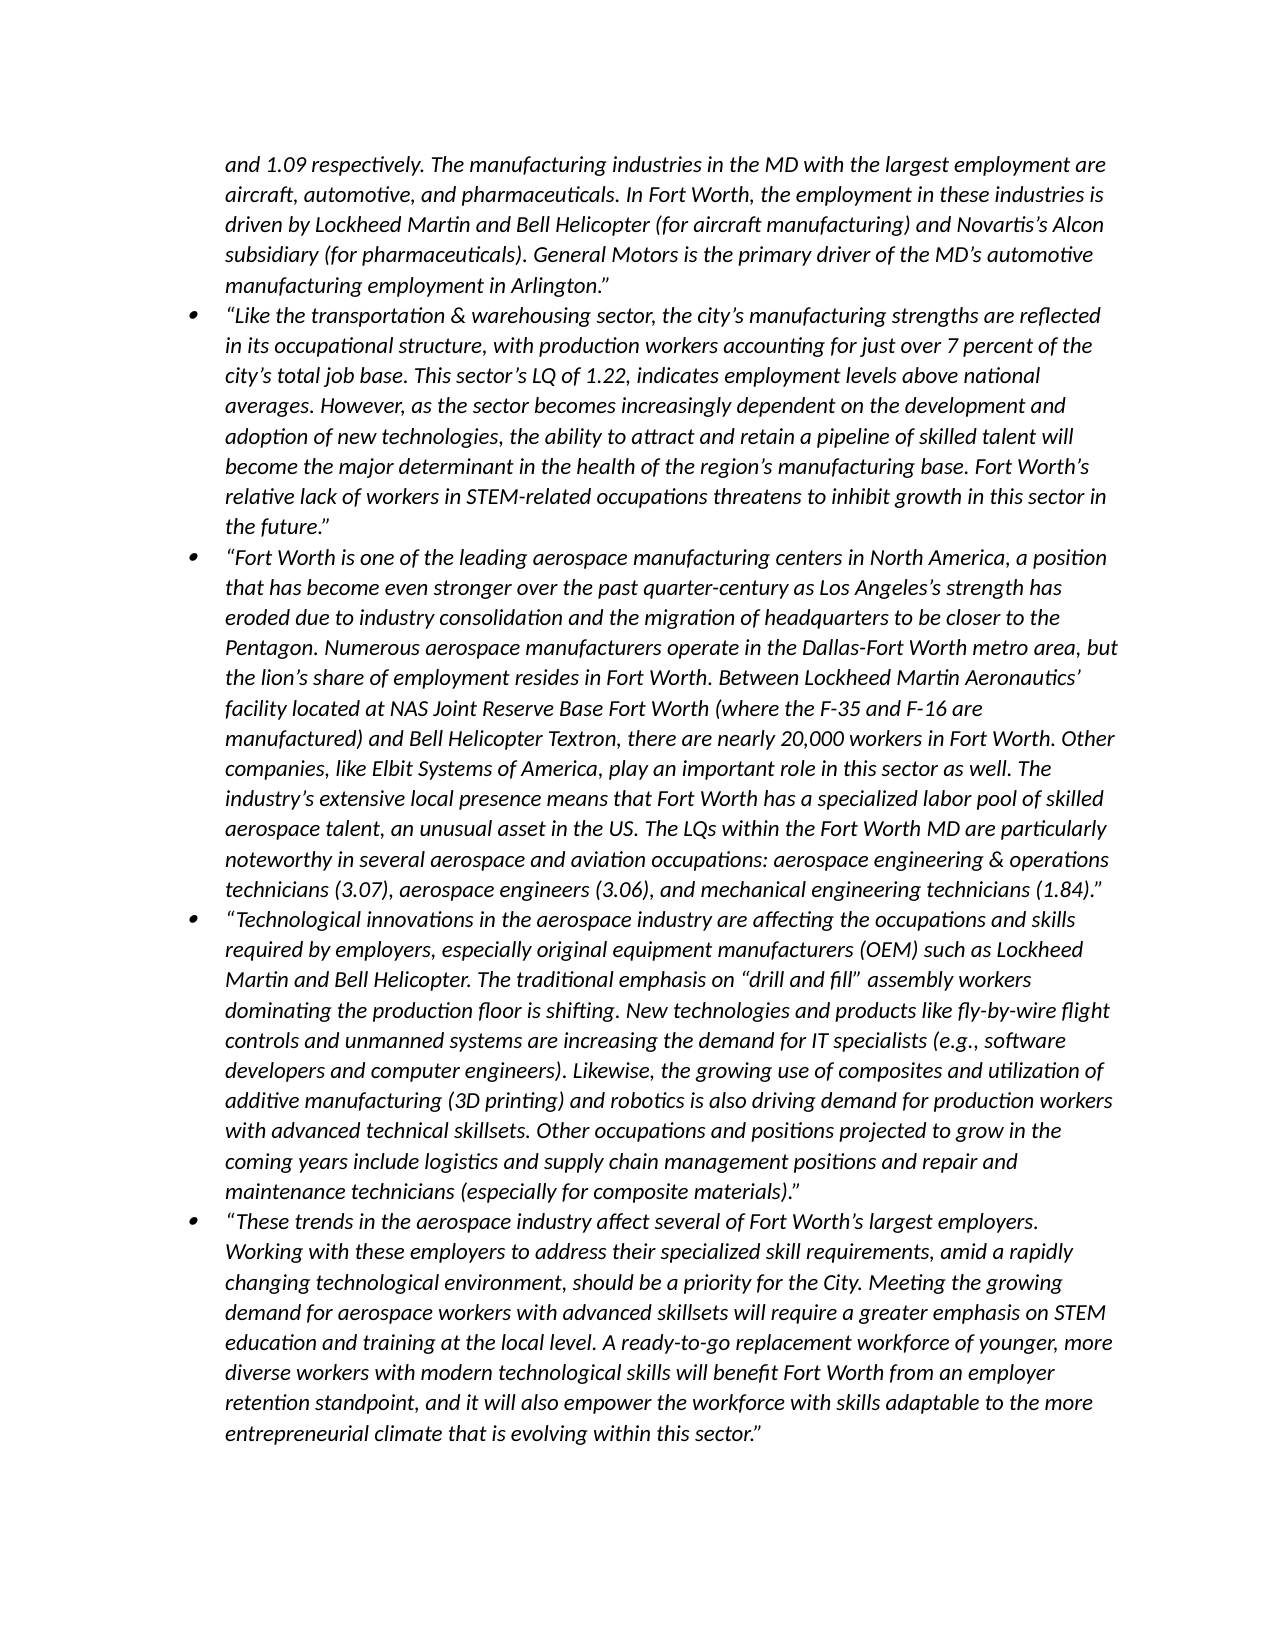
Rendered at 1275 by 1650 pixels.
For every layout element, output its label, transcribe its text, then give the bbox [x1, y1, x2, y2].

list “Fort Worth is one of the leading aerospace manufacturing centers in North America, a position that has become even stronger over the past quarter-century as Los Angeles’s strength has eroded due to industry consolidation and the migration of headquarters to be closer to the Pentagon. Numerous aerospace manufacturers operate in the Dallas-Fort Worth metro area, but the lion’s share of employment resides in Fort Worth. Between Lockheed Martin Aeronautics’ facility located at NAS Joint Reserve Base Fort Worth (where the F-35 and F-16 are manufactured) and Bell Helicopter Textron, there are nearly 20,000 workers in Fort Worth. Other companies, like Elbit Systems of America, play an important role in this sector as well. The industry’s extensive local presence means that Fort Worth has a specialized labor pool of skilled aerospace talent, an unusual asset in the US. The LQs within the Fort Worth MD are particularly noteworthy in several aerospace and aviation occupations: aerospace engineering & operations technicians (3.07), aerospace engineers (3.06), and mechanical engineering technicians (1.84).” [187, 543, 1125, 903]
list “Technological innovations in the aerospace industry are affecting the occupations and skills required by employers, especially original equipment manufacturers (OEM) such as Lockheed Martin and Bell Helicopter. The traditional emphasis on “drill and fill” assembly workers dominating the production floor is shifting. New technologies and products like fly-by-wire flight controls and unmanned systems are increasing the demand for IT specialists (e.g., software developers and computer engineers). Likewise, the growing use of composites and utilization of additive manufacturing (3D printing) and robotics is also driving demand for production workers with advanced technical skillsets. Other occupations and positions projected to grow in the coming years include logistics and supply chain management positions and repair and maintenance technicians (especially for composite materials).” [187, 905, 1125, 1205]
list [187, 150, 1125, 299]
list “Like the transportation & warehousing sector, the city’s manufacturing strengths are reflected in its occupational structure, with production workers accounting for just over 7 percent of the city’s total job base. This sector’s LQ of 1.22, indicates employment levels above national averages. However, as the sector becomes increasingly dependent on the development and adoption of new technologies, the ability to attract and retain a pipeline of skilled talent will become the major determinant in the health of the region’s manufacturing base. Fort Worth’s relative lack of workers in STEM-related occupations threatens to inhibit growth in this sector in the future.” [187, 301, 1125, 541]
list “These trends in the aerospace industry affect several of Fort Worth’s largest employers. Working with these employers to address their specialized skill requirements, amid a rapidly changing technological environment, should be a priority for the City. Meeting the growing demand for aerospace workers with advanced skillsets will require a greater emphasis on STEM education and training at the local level. A ready-to-go replacement workforce of younger, more diverse workers with modern technological skills will benefit Fort Worth from an employer retention standpoint, and it will also empower the workforce with skills adaptable to the more entrepreneurial climate that is evolving within this sector.” [187, 1207, 1125, 1447]
